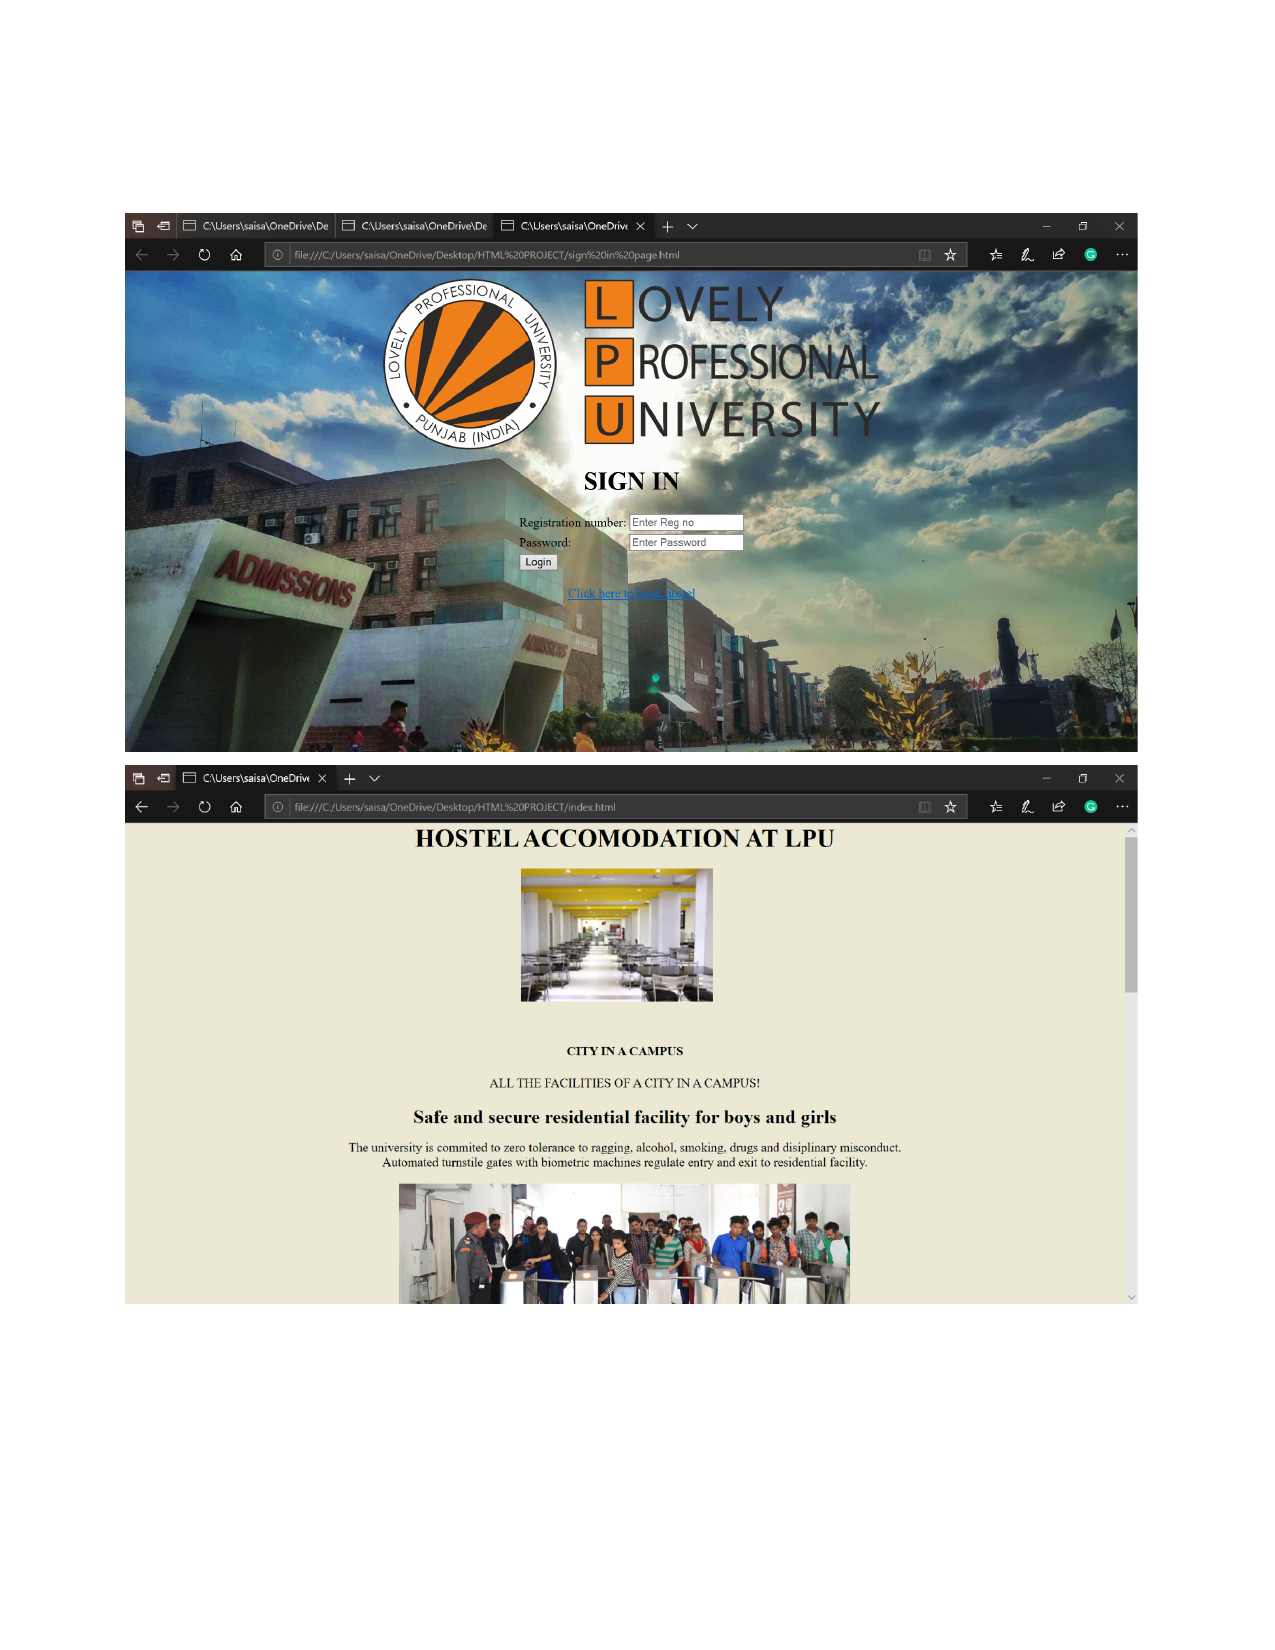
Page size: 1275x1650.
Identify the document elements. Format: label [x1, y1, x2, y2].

picture [125, 765, 1138, 1304]
picture [125, 213, 1138, 752]
